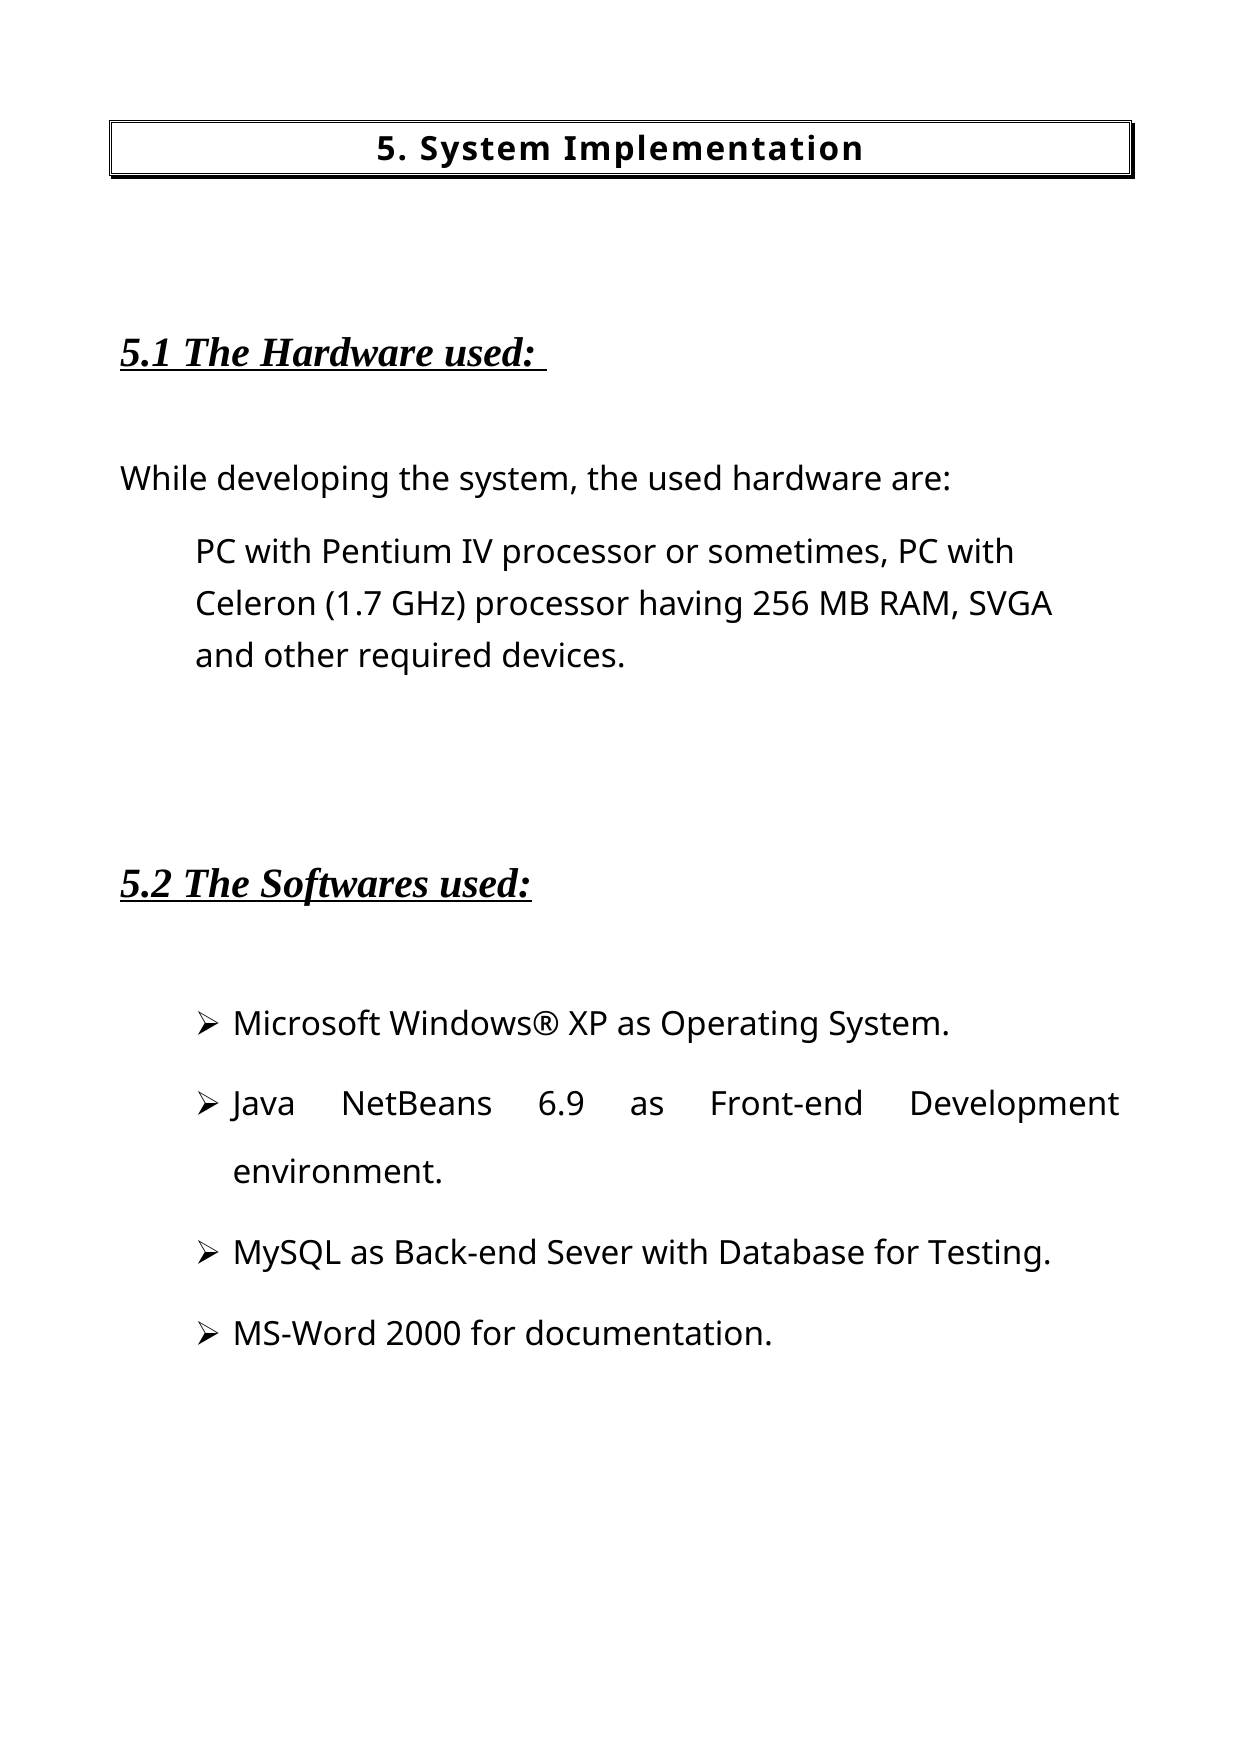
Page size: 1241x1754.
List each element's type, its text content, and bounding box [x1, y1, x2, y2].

list MS-Word 2000 for documentation. [195, 1309, 1120, 1355]
list Java NetBeans 6.9 as Front-end Development environment. [195, 1080, 1120, 1194]
list MySQL as Back-end Sever with Database for Testing. [195, 1229, 1120, 1274]
subtitle 5.1 The Hardware used: [120, 328, 1120, 376]
subtitle 5.2 The Softwares used: [120, 858, 1120, 906]
text While developing the system, the used hardware are: [120, 455, 1120, 500]
text 5. System Implementation [112, 123, 1129, 173]
text PC with Pentium IV processor or sometimes, PC with Celeron (1.7 GHz) processor having 256 MB RAM, SVGA and other required devices. [195, 528, 1120, 678]
list Microsoft Windows® XP as Operating System. [195, 999, 1120, 1045]
